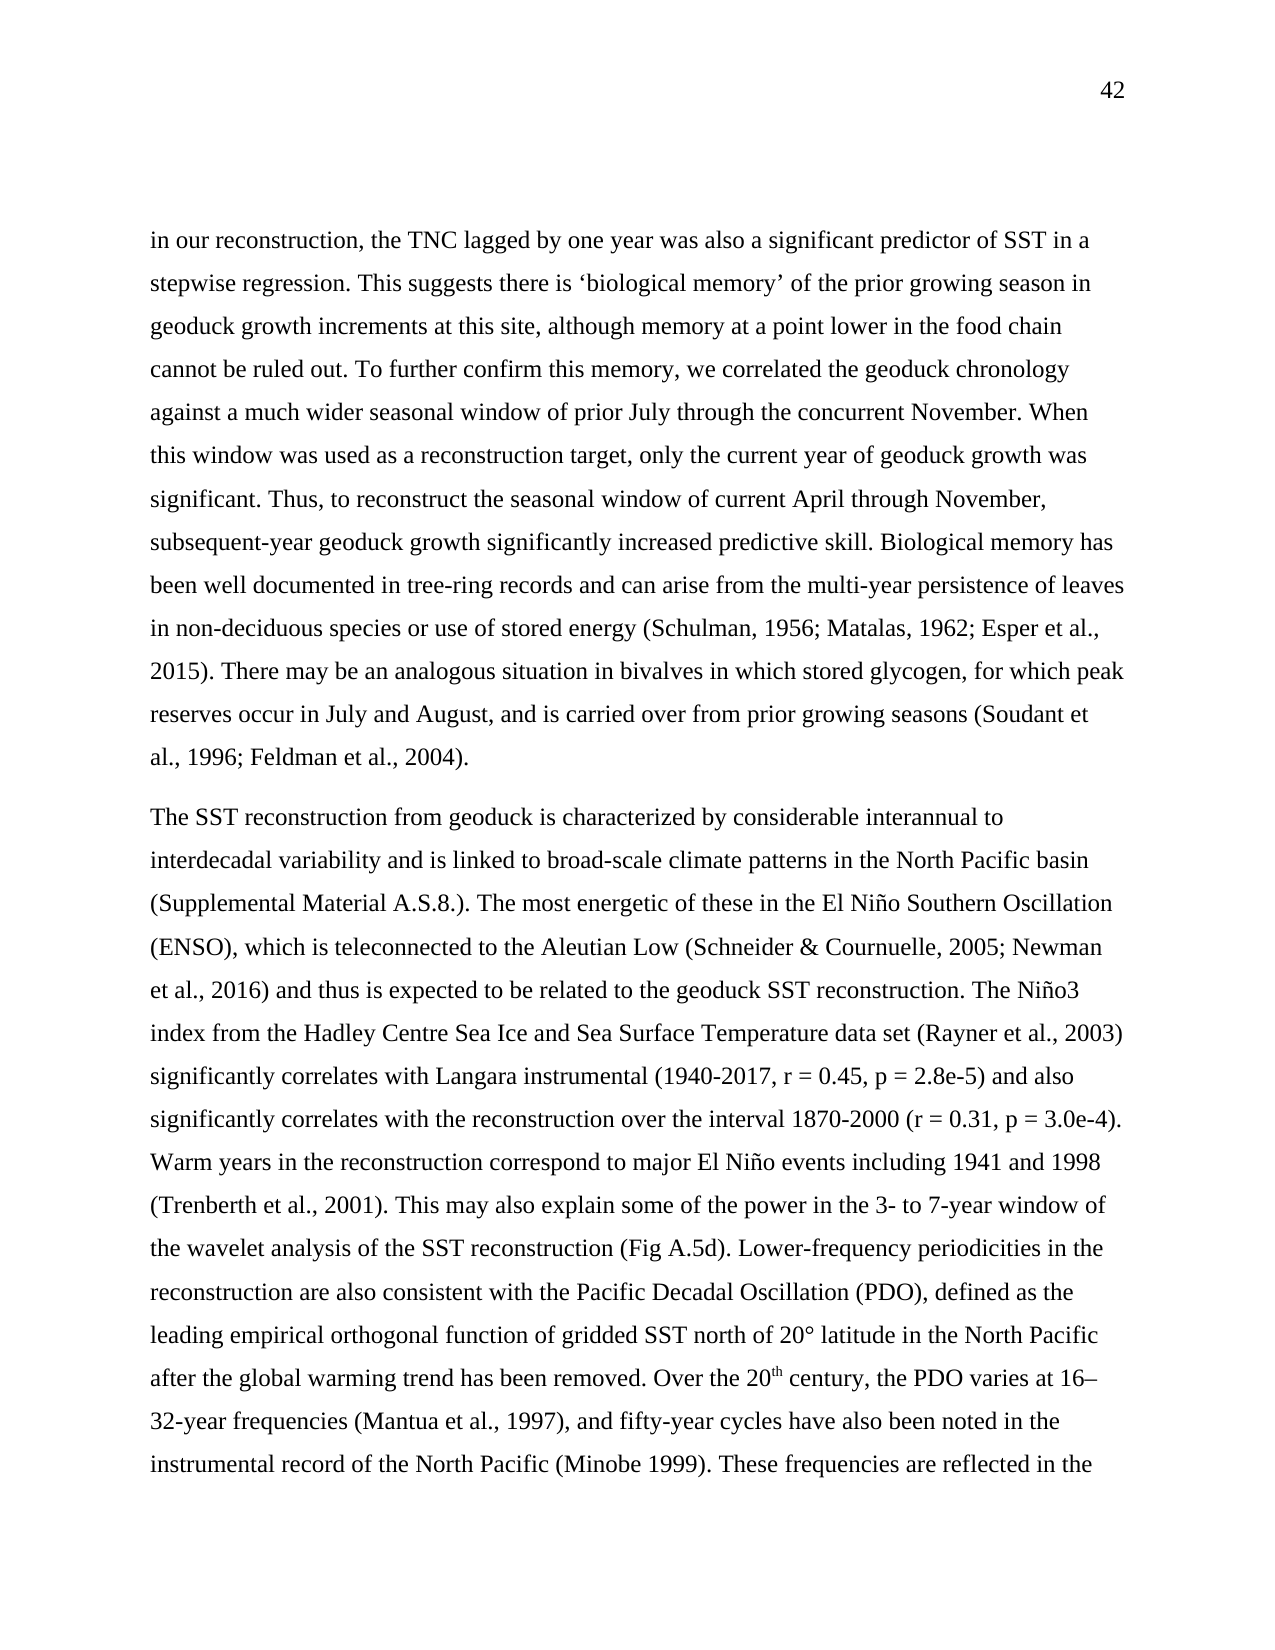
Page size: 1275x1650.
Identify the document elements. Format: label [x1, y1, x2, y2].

text [150, 225, 1125, 771]
text [150, 802, 1125, 1478]
